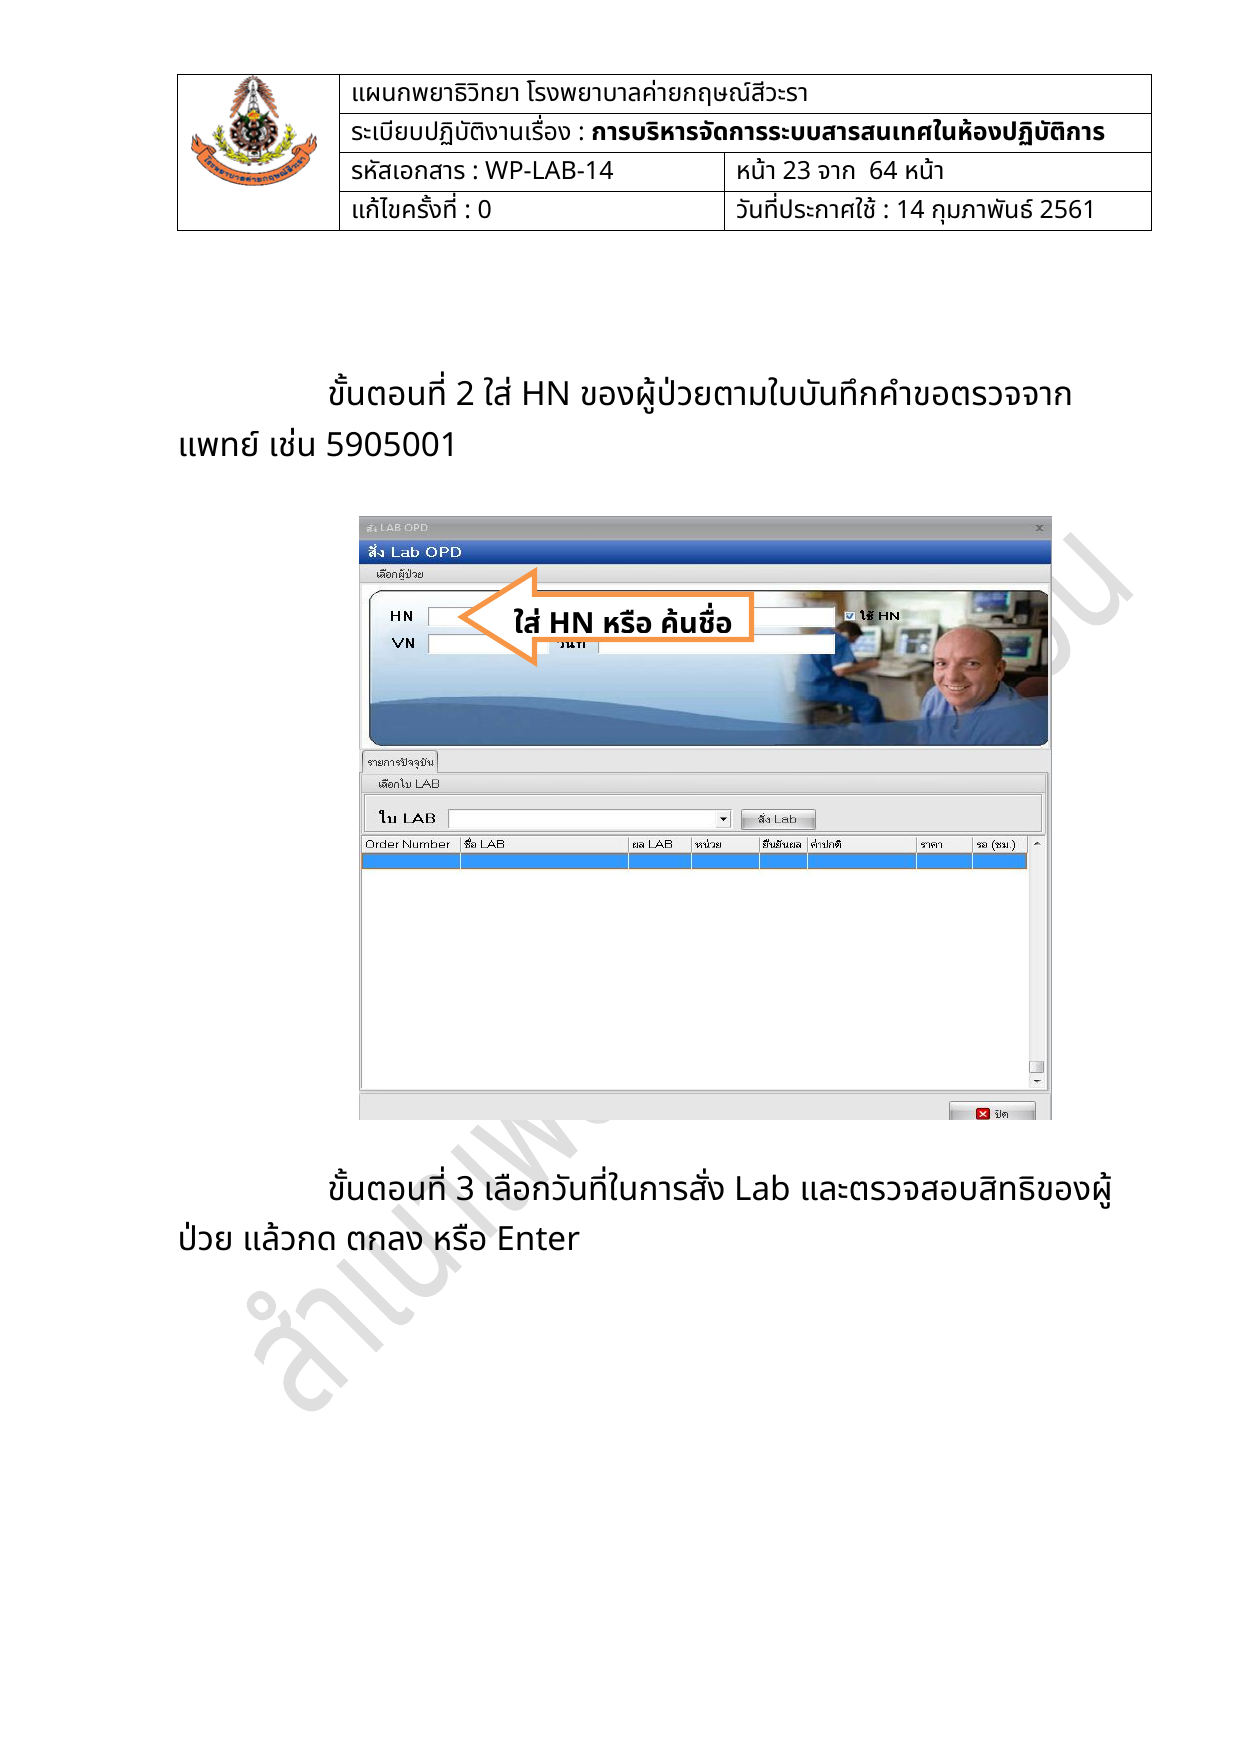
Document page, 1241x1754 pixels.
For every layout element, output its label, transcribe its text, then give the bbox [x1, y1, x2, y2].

text ขั้นตอนที่ 3 เลือกวันที่ในการสั่ง Lab และตรวจสอบสิทธิของผู้ป่วย แล้วกด ตกลง หรือ Enter [177, 1164, 1152, 1266]
picture [188, 75, 318, 187]
picture [359, 516, 1052, 1120]
text ขั้นตอนที่ 2 ใส่ HN ของผู้ป่วยตามใบบันทึกคำขอตรวจจากแพทย์ เช่น 5905001 [177, 370, 1152, 471]
